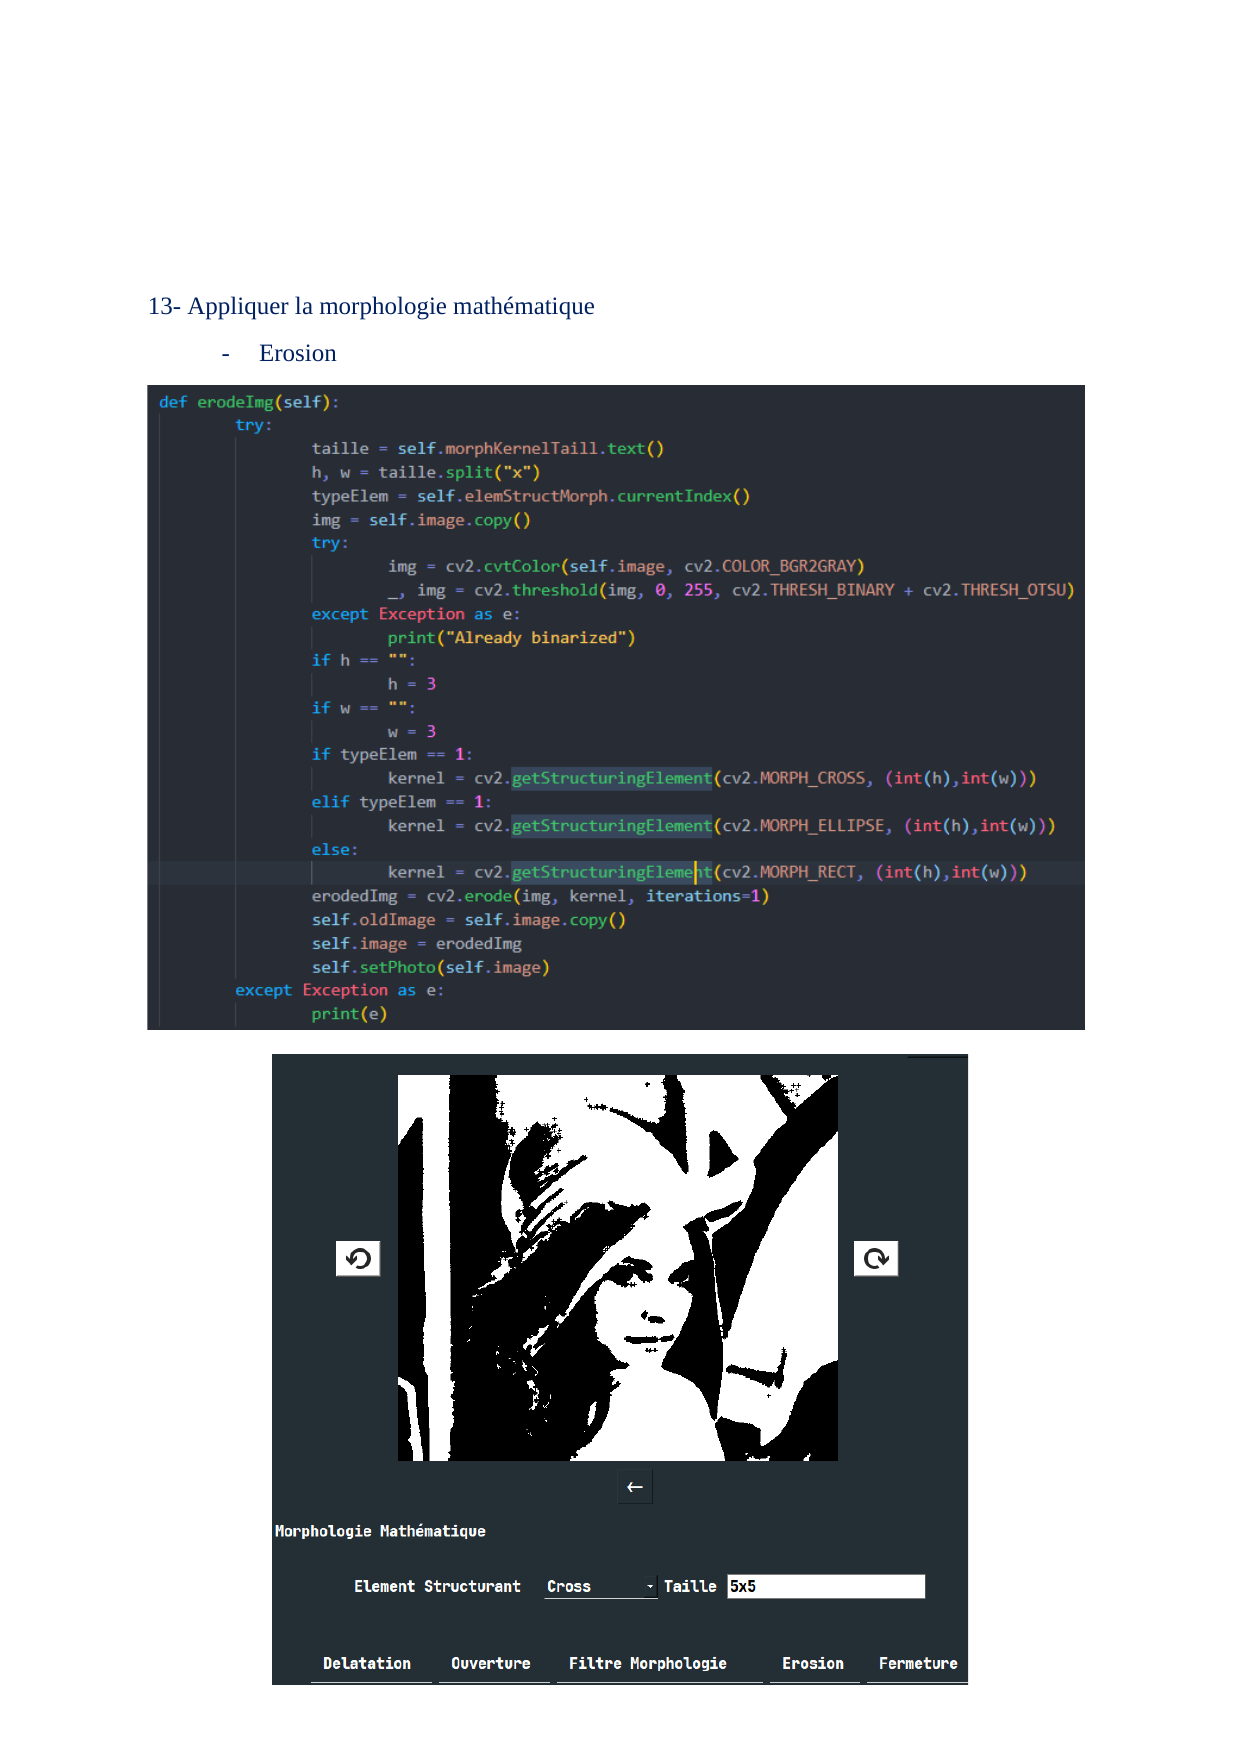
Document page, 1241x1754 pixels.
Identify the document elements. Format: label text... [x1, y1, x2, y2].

list Erosion [221, 338, 1093, 367]
picture [147, 385, 1085, 1030]
picture [272, 1054, 969, 1685]
text 13- Appliquer la morphologie mathématique [148, 291, 1093, 319]
